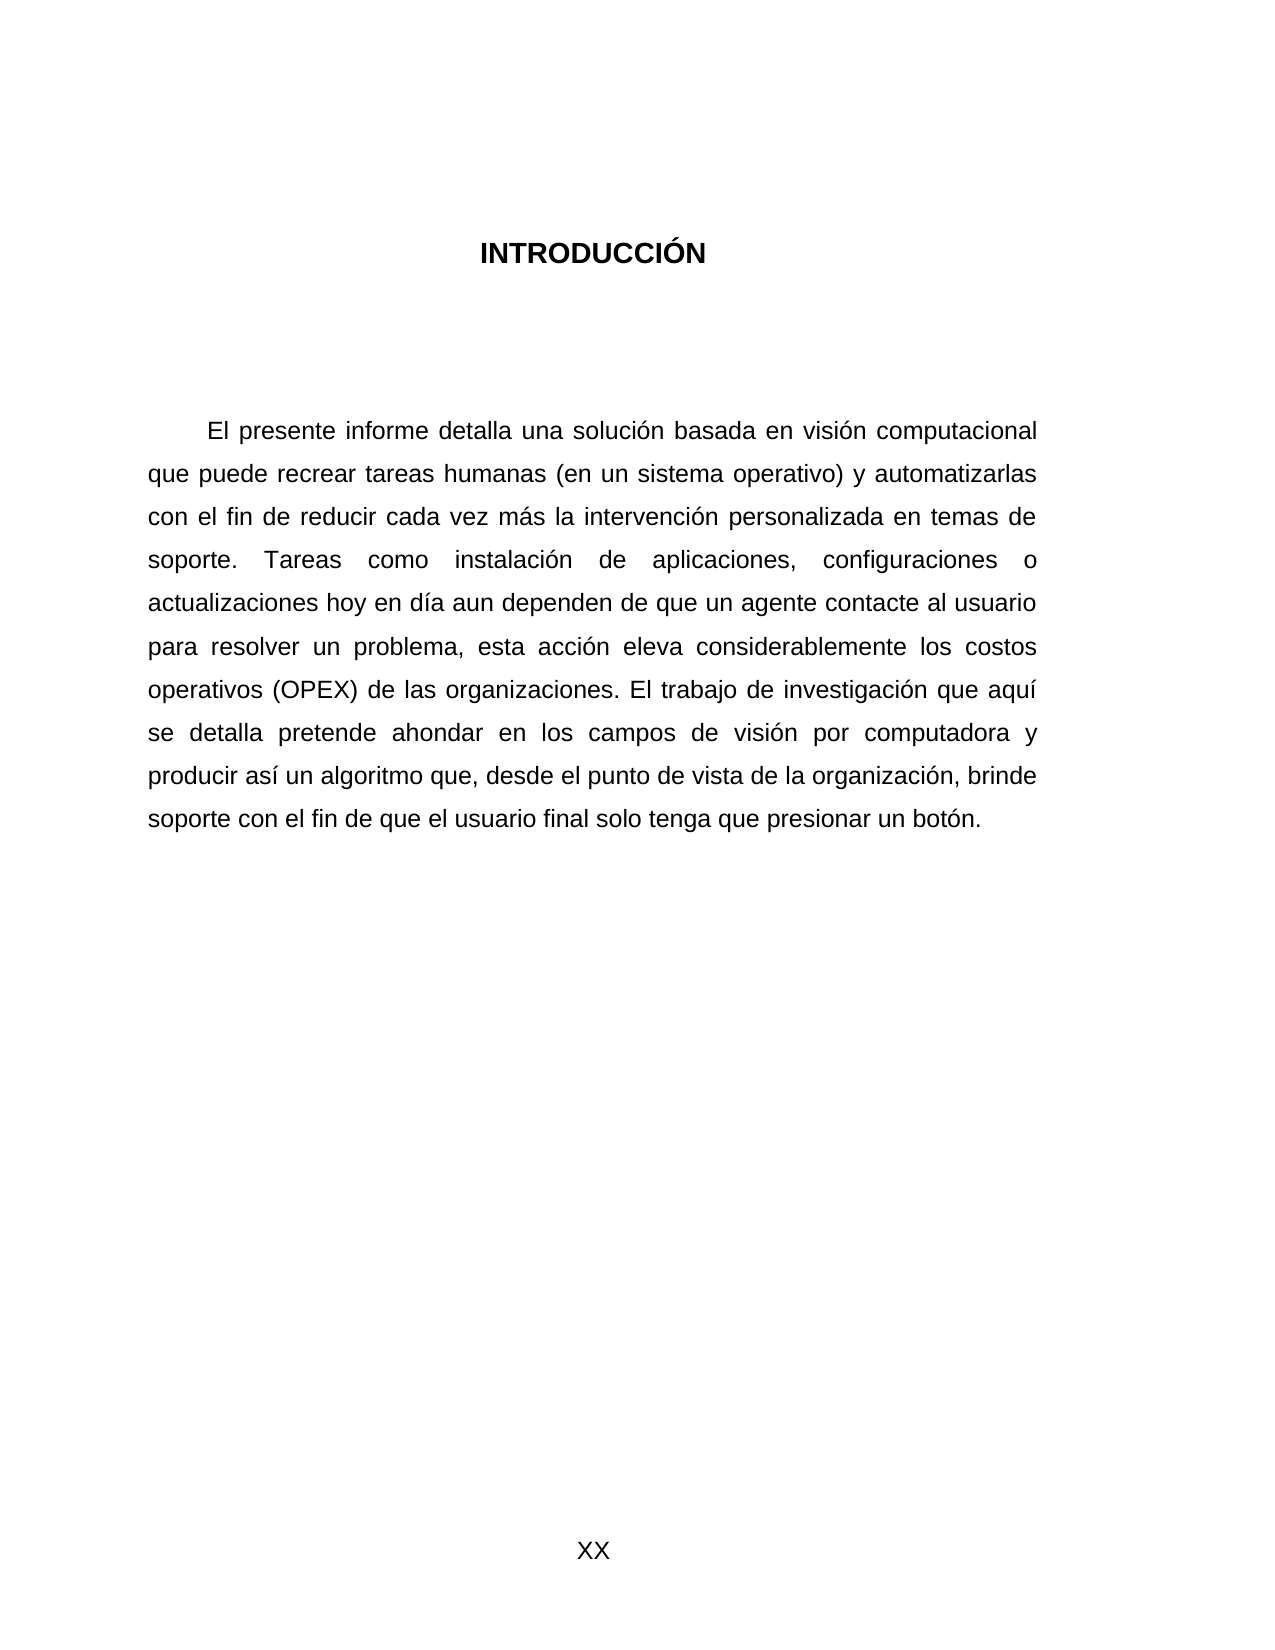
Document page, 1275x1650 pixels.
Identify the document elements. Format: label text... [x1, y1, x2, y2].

text El presente informe detalla una solución basada en visión computacional que puede recrear tareas humanas (en un sistema operativo) y automatizarlas con el fin de reducir cada vez más la intervención personalizada en temas de soporte. Tareas como instalación de aplicaciones, configuraciones o actualizaciones hoy en día aun dependen de que un agente contacte al usuario para resolver un problema, esta acción eleva considerablemente los costos operativos (OPEX) de las organizaciones. El trabajo de investigación que aquí se detalla pretende ahondar en los campos de visión por computadora y producir así un algoritmo que, desde el punto de vista de la organización, brinde soporte con el fin de que el usuario final solo tenga que presionar un botón. [148, 416, 1039, 833]
text Introducción [148, 236, 1039, 270]
